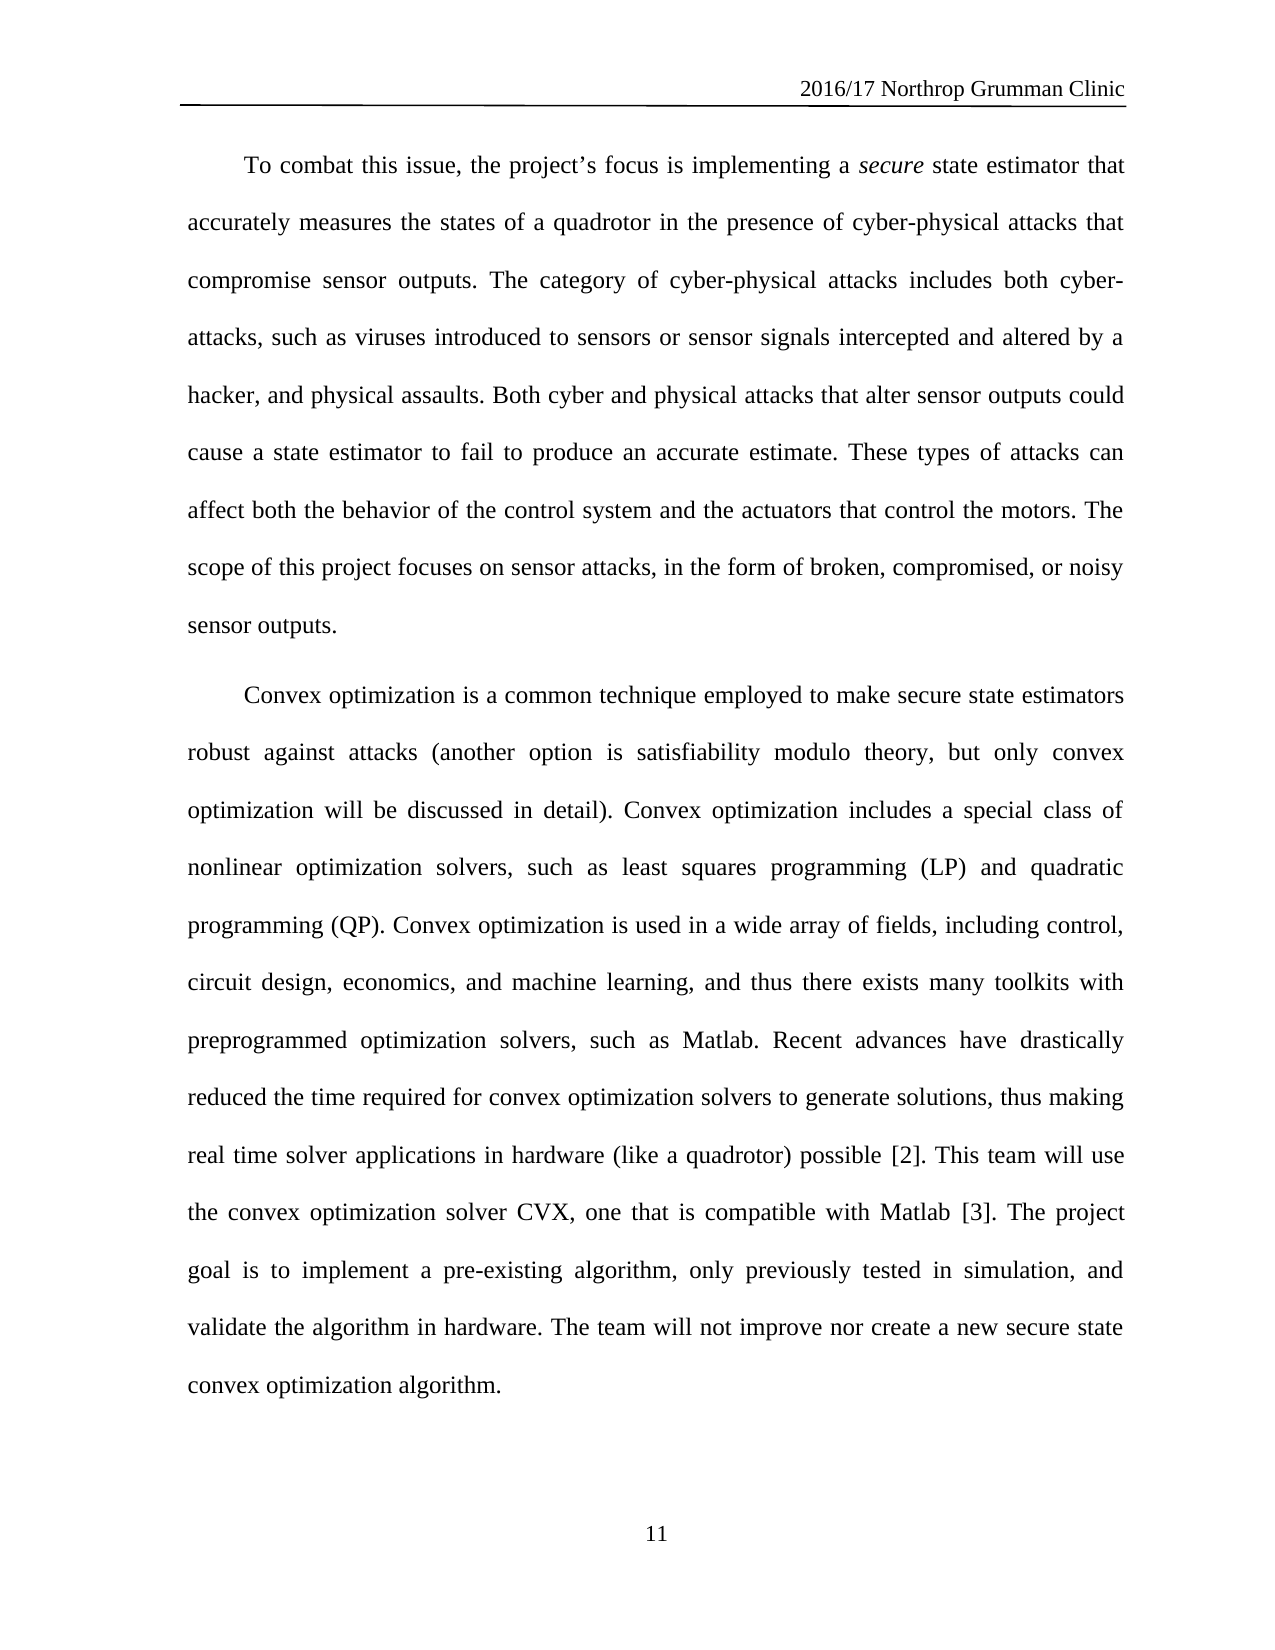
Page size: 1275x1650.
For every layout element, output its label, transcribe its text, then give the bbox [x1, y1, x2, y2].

text To combat this issue, the project’s focus is implementing a secure state estimator that accurately measures the states of a quadrotor in the presence of cyber-physical attacks that compromise sensor outputs. The category of cyber-physical attacks includes both cyber-attacks, such as viruses introduced to sensors or sensor signals intercepted and altered by a hacker, and physical assaults. Both cyber and physical attacks that alter sensor outputs could cause a state estimator to fail to produce an accurate estimate. These types of attacks can affect both the behavior of the control system and the actuators that control the motors. The scope of this project focuses on sensor attacks, in the form of broken, compromised, or noisy sensor outputs. [187, 150, 1125, 639]
text Convex optimization is a common technique employed to make secure state estimators robust against attacks (another option is satisfiability modulo theory, but only convex optimization will be discussed in detail). Convex optimization includes a special class of nonlinear optimization solvers, such as least squares programming (LP) and quadratic programming (QP). Convex optimization is used in a wide array of fields, including control, circuit design, economics, and machine learning, and thus there exists many toolkits with preprogrammed optimization solvers, such as Matlab. Recent advances have drastically reduced the time required for convex optimization solvers to generate solutions, thus making real time solver applications in hardware (like a quadrotor) possible [2]. This team will use the convex optimization solver CVX, one that is compatible with Matlab [3]. The project goal is to implement a pre-existing algorithm, only previously tested in simulation, and validate the algorithm in hardware. The team will not improve nor create a new secure state convex optimization algorithm. [187, 680, 1125, 1399]
